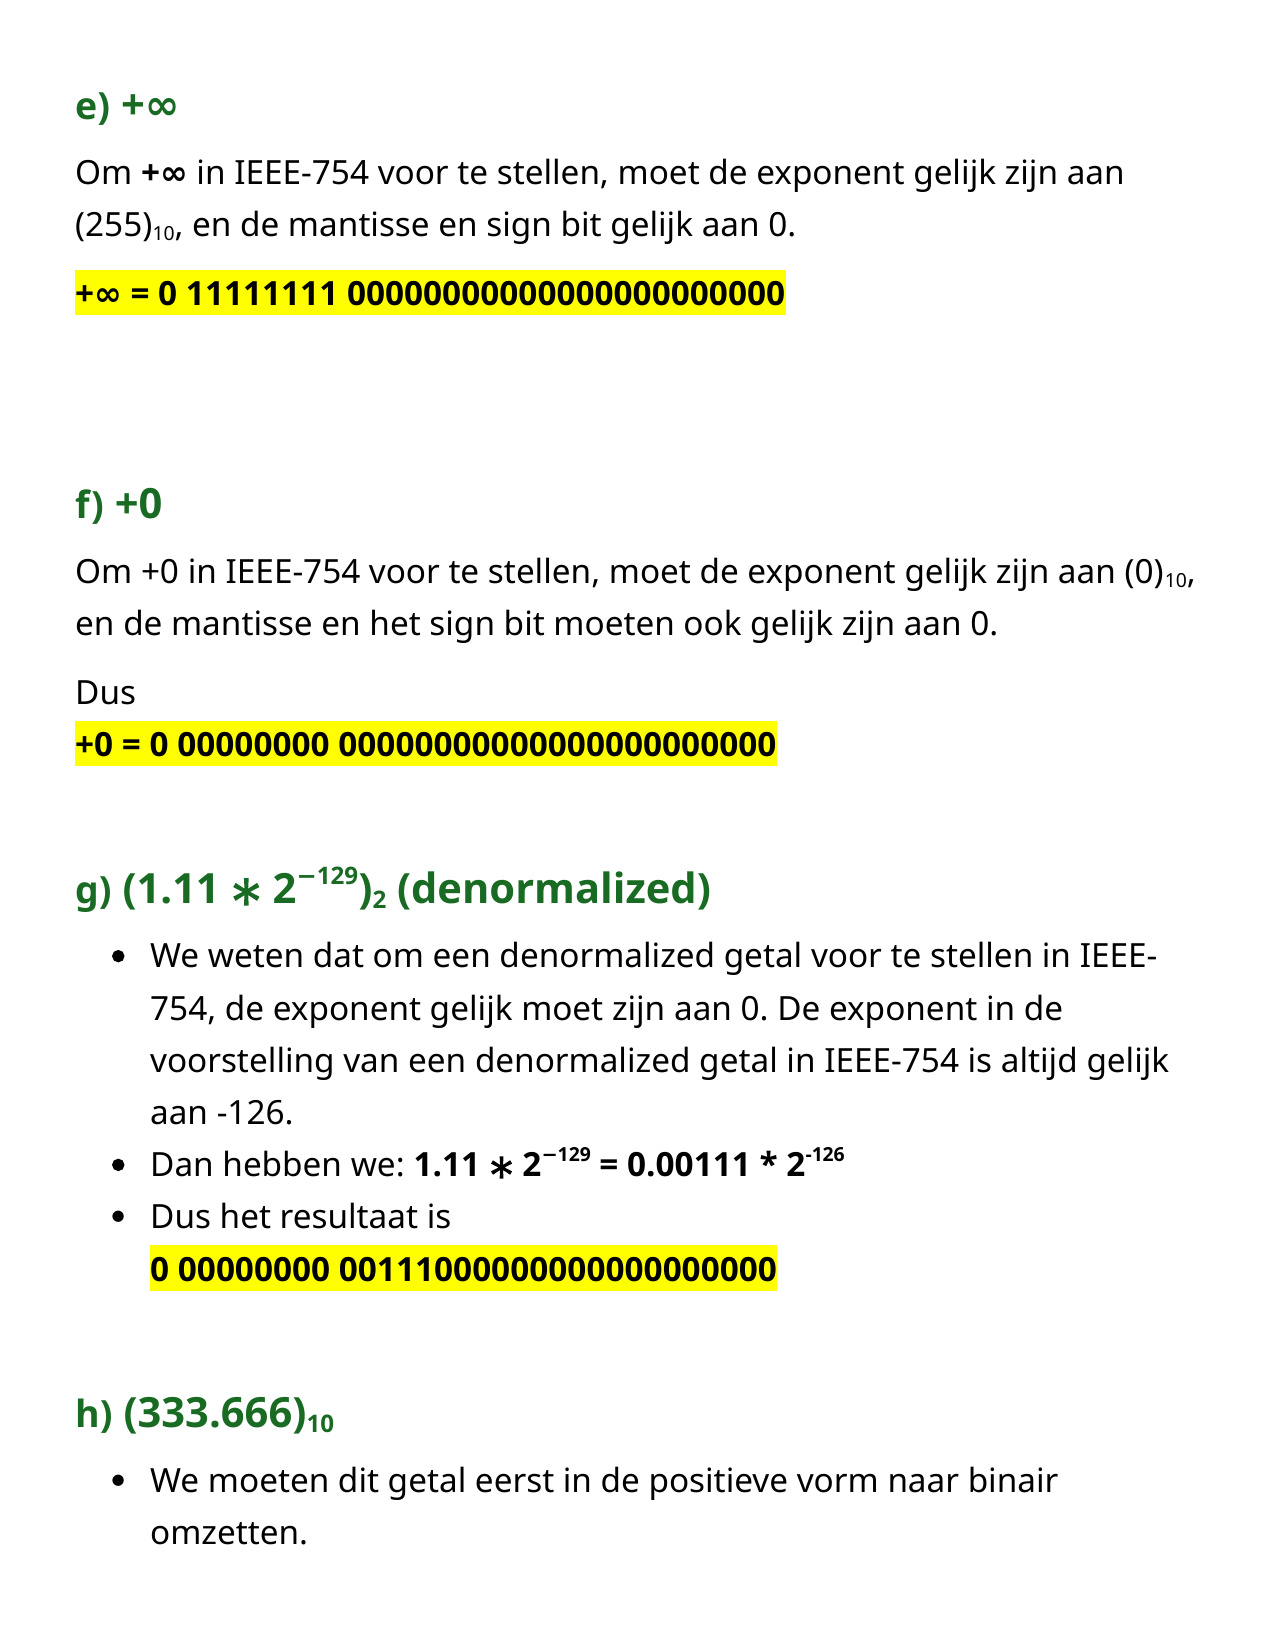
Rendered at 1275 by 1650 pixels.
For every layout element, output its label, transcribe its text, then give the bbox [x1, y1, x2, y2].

text Om +0 in IEEE-754 voor te stellen, moet de exponent gelijk zijn aan (0)10​, en de mantisse en het sign bit moeten ook gelijk zijn aan 0. [75, 548, 1200, 645]
subtitle f) +0 [75, 474, 1200, 531]
subtitle h) (333.666)10 [75, 1383, 1200, 1440]
list We weten dat om een denormalized getal voor te stellen in IEEE-754, de exponent gelijk moet zijn aan 0. De exponent in de voorstelling van een denormalized getal in IEEE-754 is altijd gelijk aan -126. [112, 932, 1200, 1134]
list We moeten dit getal eerst in de positieve vorm naar binair omzetten. [112, 1457, 1200, 1554]
text Om +∞ in IEEE-754 voor te stellen, moet de exponent gelijk zijn aan (255)10, en de mantisse en sign bit gelijk aan 0. [75, 148, 1200, 246]
text +∞ = 0 11111111 00000000000000000000000 [75, 269, 1200, 315]
subtitle e) +∞ [75, 75, 1200, 132]
subtitle g) (1.11 ∗ 2−129)2 (denormalized) [75, 859, 1200, 916]
list Dan hebben we: 1.11 ∗ 2−129 = 0.00111 * 2-126 [112, 1141, 1200, 1186]
list Dus het resultaat is 0 00000000 00111000000000000000000 [112, 1193, 1200, 1291]
text Dus +0 = 0 00000000 00000000000000000000000 [75, 669, 1200, 766]
